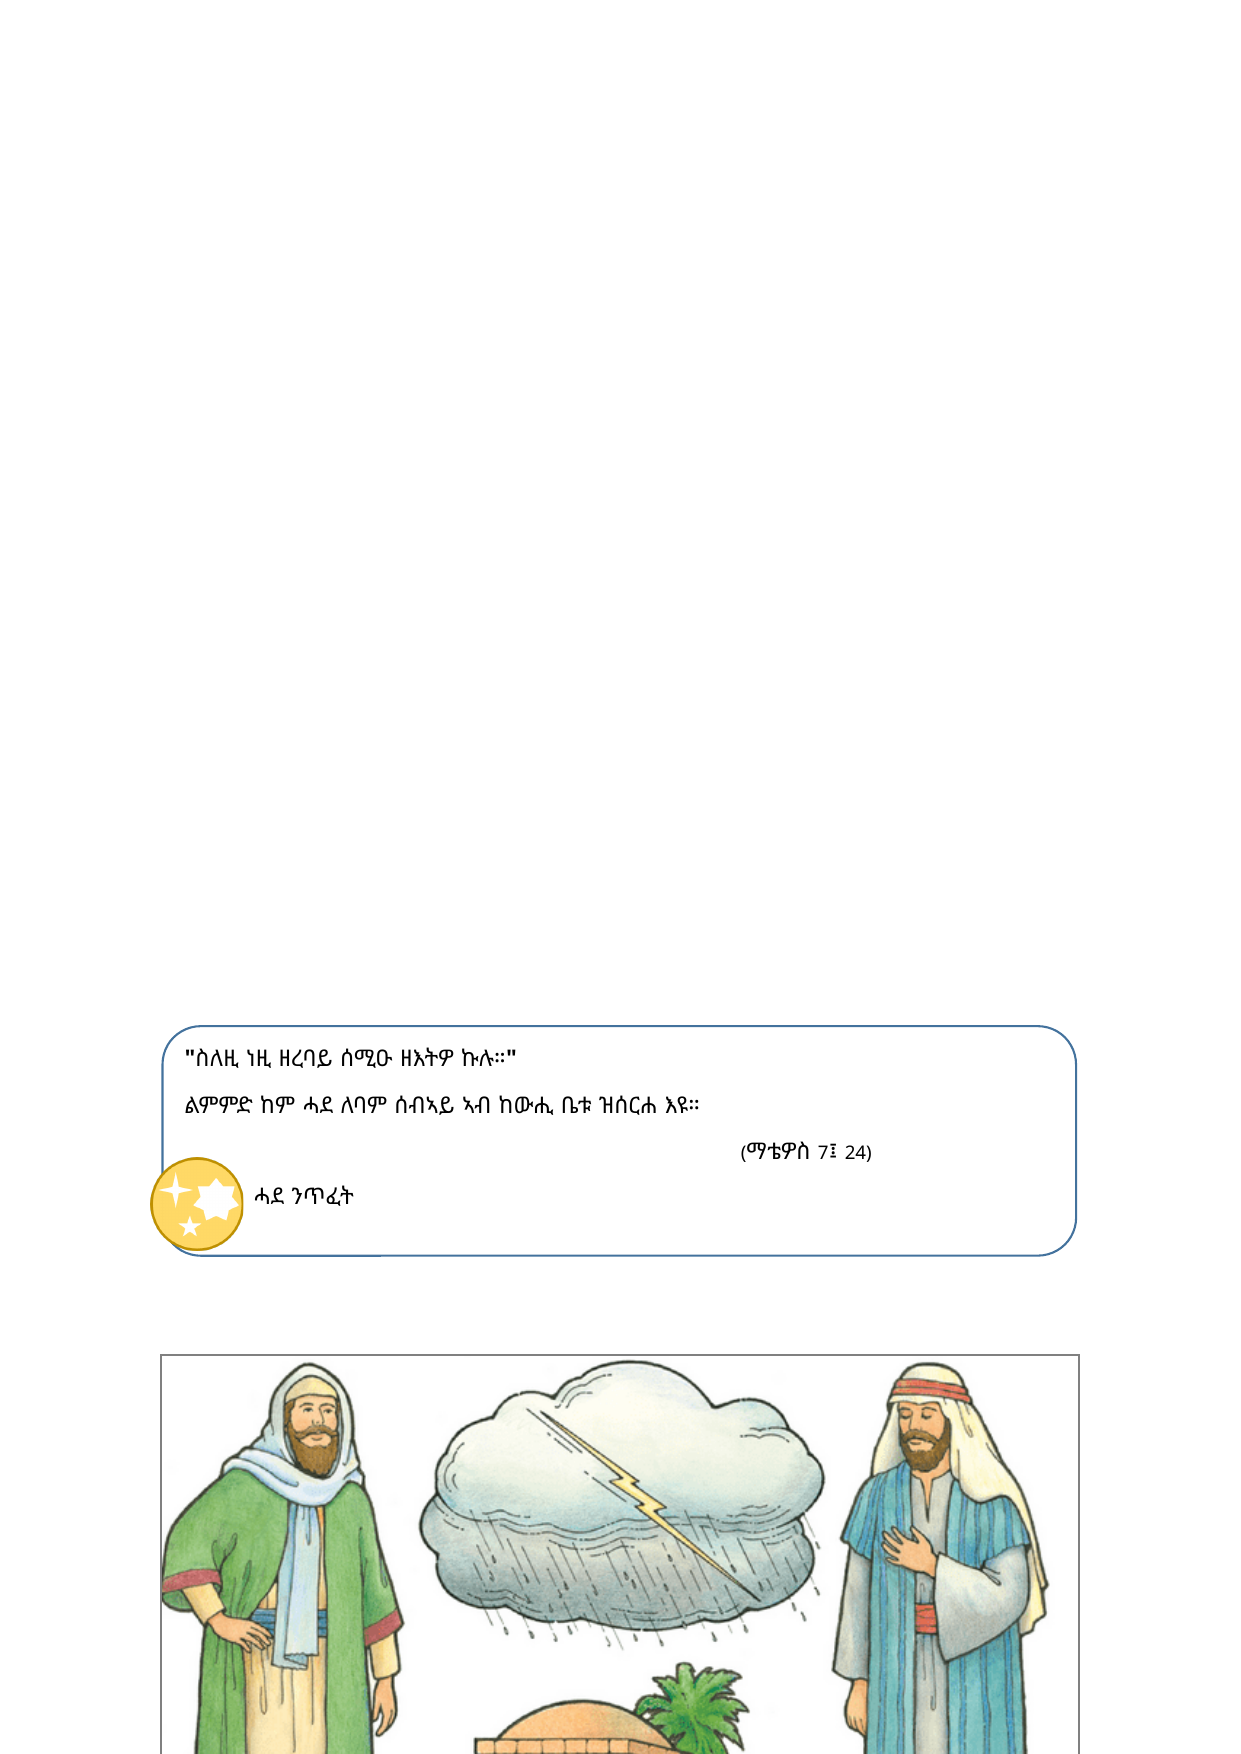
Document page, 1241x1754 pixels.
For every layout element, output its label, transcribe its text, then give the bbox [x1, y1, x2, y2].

text ልምምድ ከም ሓደ ለባም ሰብኣይ ኣብ ከውሒ ቤቱ ዝሰርሐ እዩ። [150, 1093, 1090, 1119]
picture [162, 1356, 1078, 1754]
picture [150, 1157, 244, 1251]
text "ስለዚ ነዚ ዘረባይ ሰሚዑ ዘእትዎ ኩሉ።" [150, 1042, 1090, 1073]
text (ማቴዎስ 7፤ 24) [150, 1138, 1090, 1165]
text ሓደ ንጥፈት [244, 1183, 1090, 1210]
